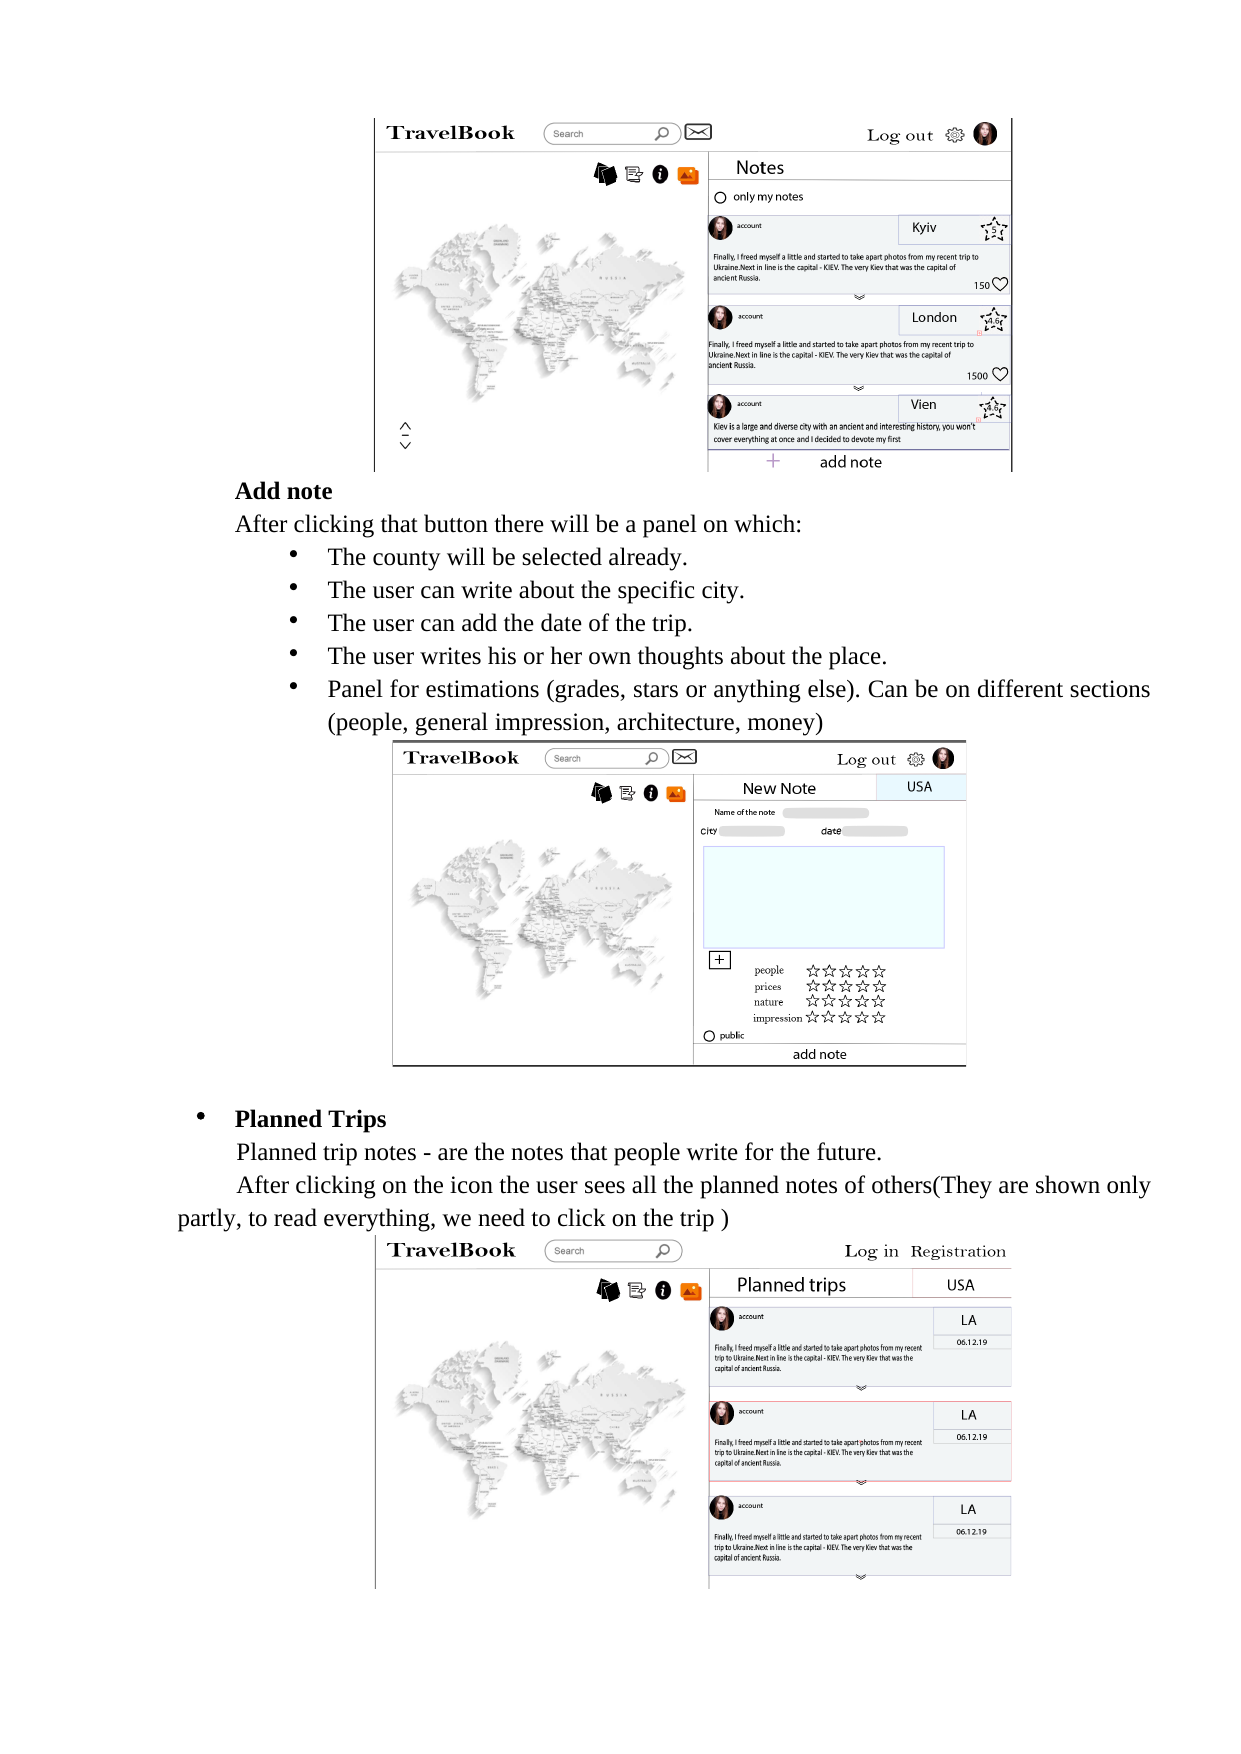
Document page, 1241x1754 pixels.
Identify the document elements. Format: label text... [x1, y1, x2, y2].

list The user writes his or her own thoughts about the place. [290, 641, 1152, 670]
picture [373, 118, 1013, 472]
picture [374, 1235, 1012, 1589]
list Planned Trips [197, 1104, 1152, 1132]
text Add note [234, 476, 1152, 505]
text After clicking on the icon the user sees all the planned notes of others(They are shown only partly, to read everything, we need to click on the trip ) [177, 1170, 1152, 1231]
picture [392, 740, 967, 1067]
list The county will be selected already. [290, 542, 1152, 571]
list The user can write about the specific city. [290, 575, 1152, 604]
list The user can add the date of the trip. [290, 608, 1152, 637]
text Planned trip notes - are the notes that people write for the future. [177, 1137, 1152, 1165]
list Panel for estimations (grades, stars or anything else). Can be on different sections (people, general impression, architecture, money) [290, 674, 1152, 736]
text After clicking that button there will be a panel on which: [234, 509, 1152, 538]
